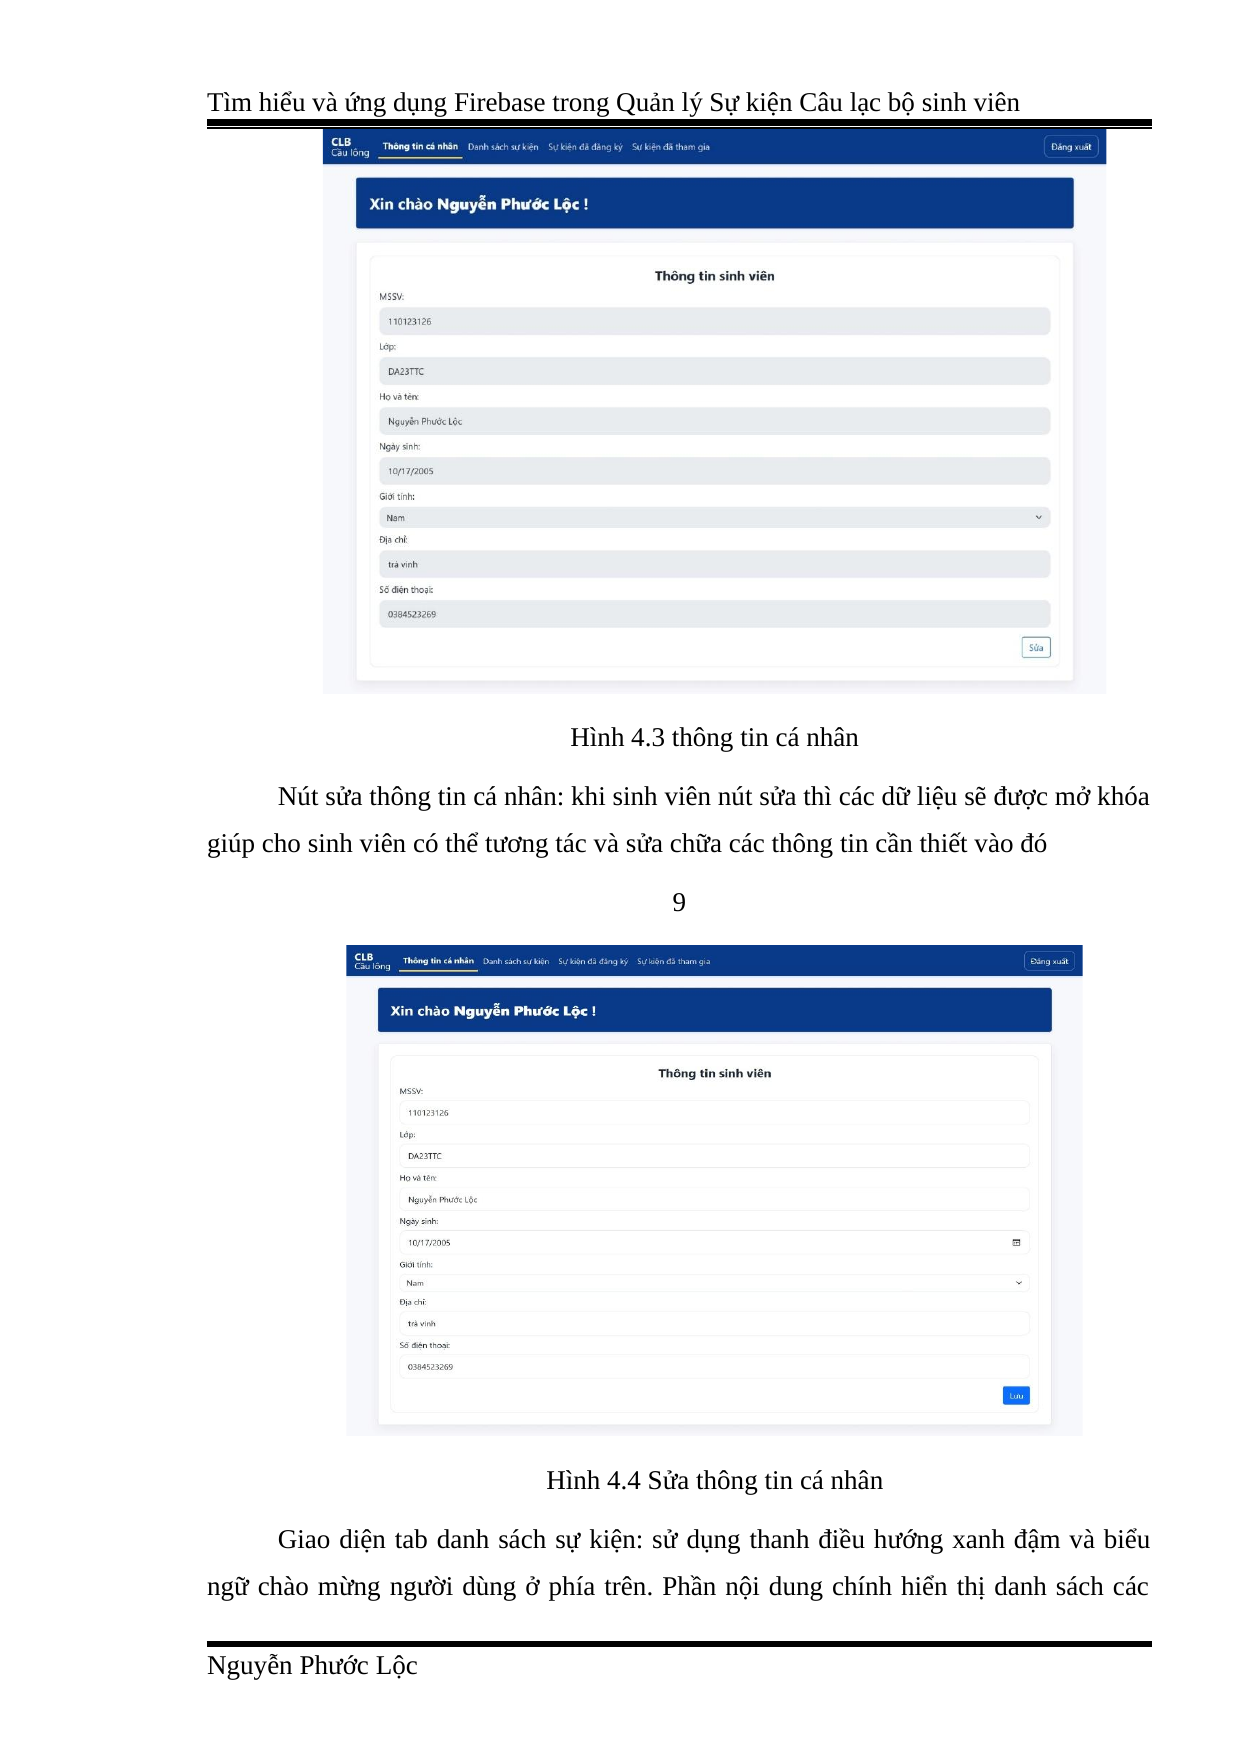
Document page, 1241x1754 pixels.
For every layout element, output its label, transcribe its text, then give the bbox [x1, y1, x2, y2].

picture [346, 945, 1083, 1436]
text Hình 4.4 Sửa thông tin cá nhân [207, 1464, 1152, 1495]
text Nút sửa thông tin cá nhân: khi sinh viên nút sửa thì các dữ liệu sẽ được mở khóa giúp cho sinh viên có thể tương tác và sửa chữa các thông tin cần thiết vào đó [207, 780, 1152, 858]
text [207, 1523, 1152, 1601]
text 9 [207, 886, 1152, 917]
picture [322, 129, 1107, 694]
text Hình 4.3 thông tin cá nhân [207, 721, 1152, 752]
